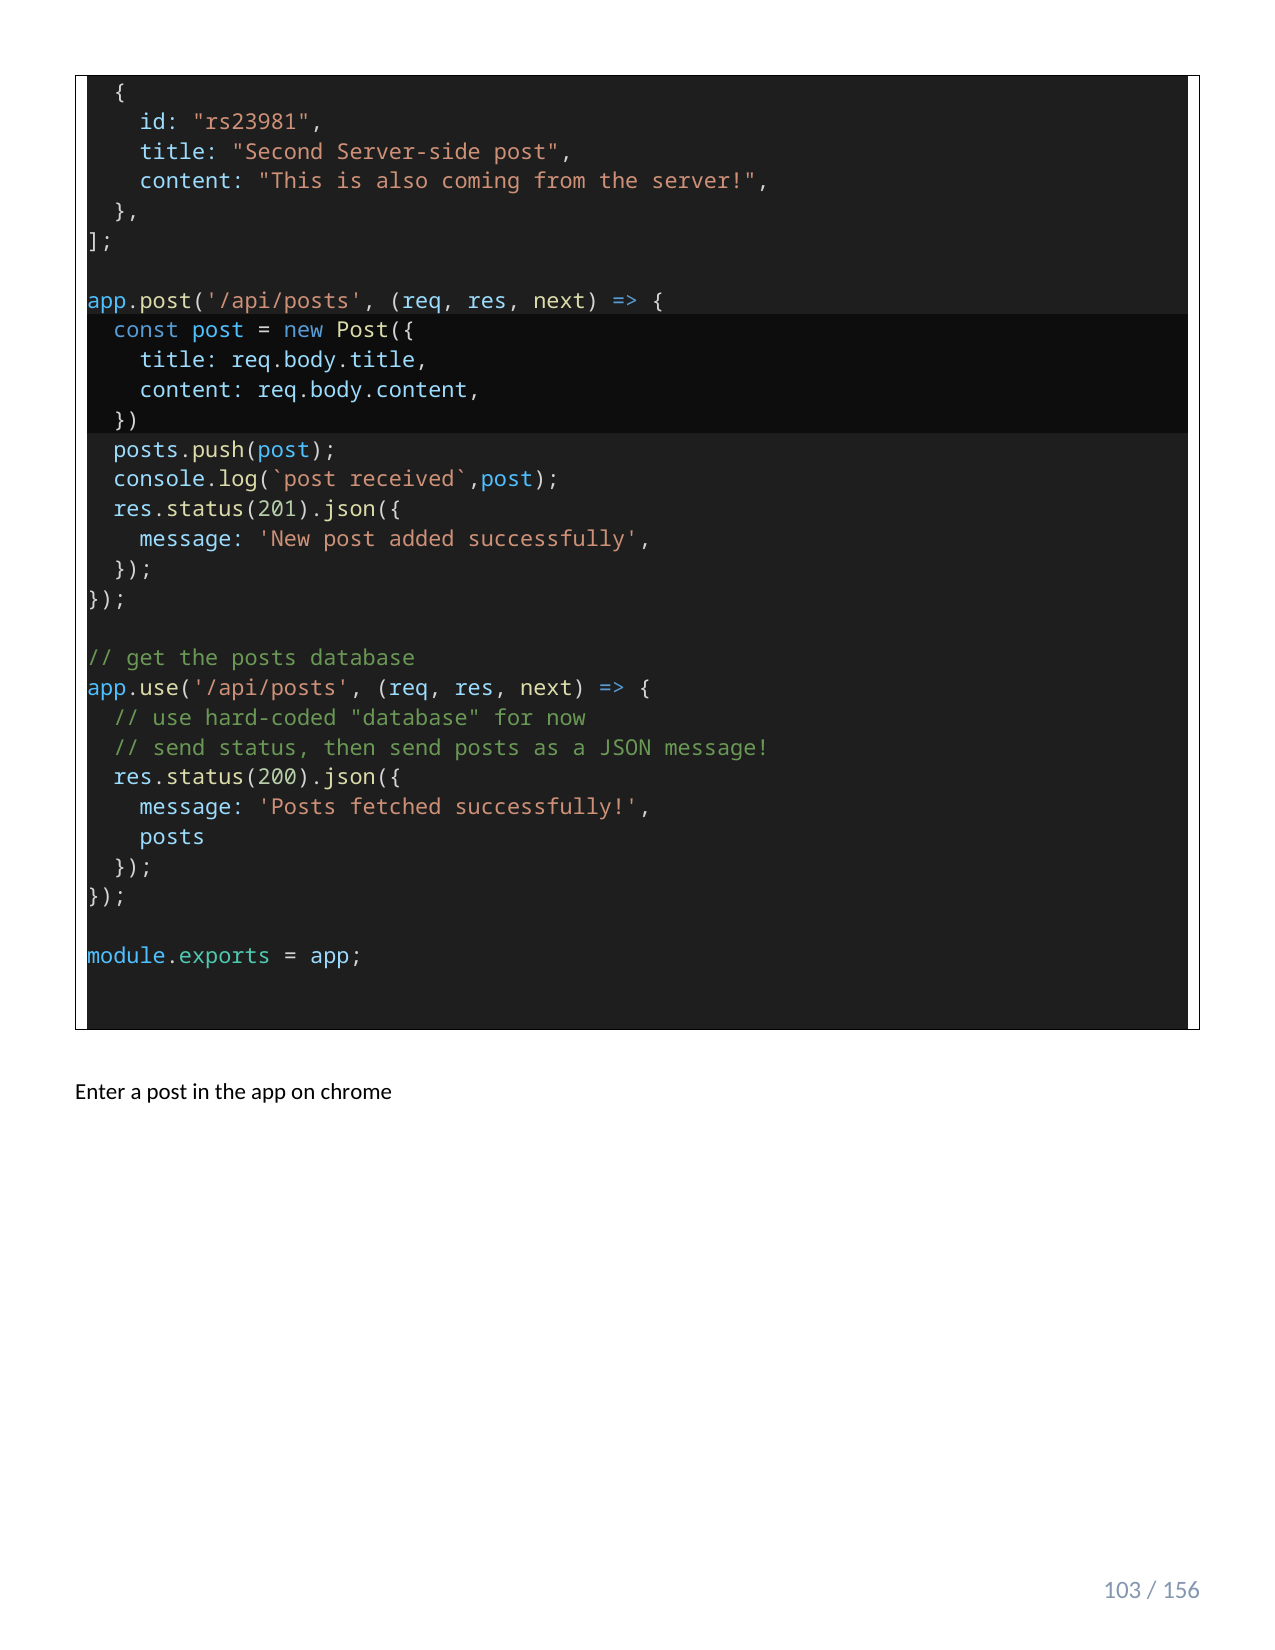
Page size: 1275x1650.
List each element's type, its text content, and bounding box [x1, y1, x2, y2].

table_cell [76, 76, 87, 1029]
text Enter a post in the app on chrome [75, 1077, 1200, 1105]
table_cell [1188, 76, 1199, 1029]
